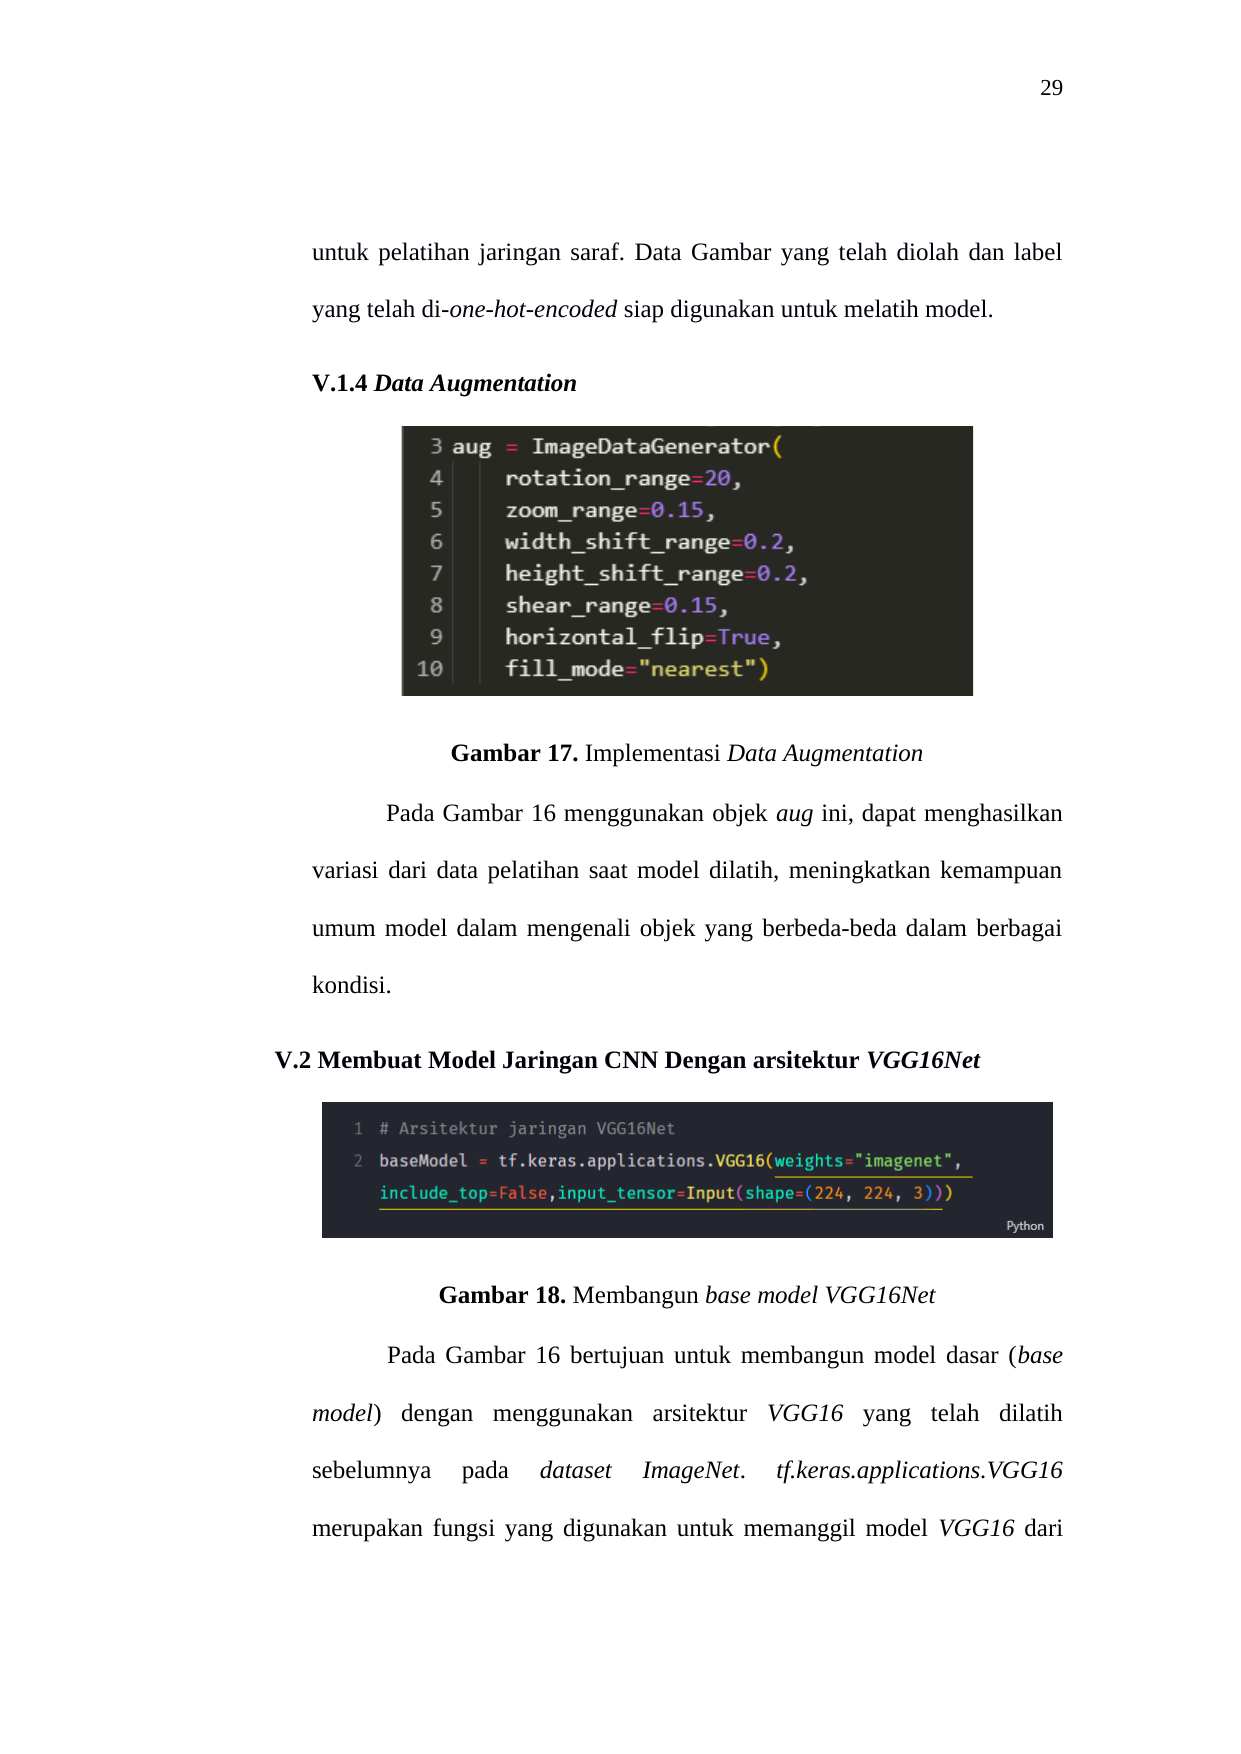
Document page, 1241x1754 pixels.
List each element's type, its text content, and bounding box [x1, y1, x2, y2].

subtitle Data Augmentation [312, 368, 1063, 397]
text Gambar 18. Membangun base model VGG16Net [311, 1281, 1063, 1309]
text Pada Gambar 16 menggunakan objek aug ini, dapat menghasilkan variasi dari data pelatihan saat model dilatih, meningkatkan kemampuan umum model dalam mengenali objek yang berbeda-beda dalam berbagai kondisi. [312, 798, 1063, 999]
subtitle Membuat Model Jaringan CNN Dengan arsitektur VGG16Net [274, 1045, 1063, 1073]
picture [401, 426, 974, 696]
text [312, 237, 1063, 323]
picture [322, 1102, 1053, 1238]
text Gambar 17. Implementasi Data Augmentation [311, 738, 1063, 767]
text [312, 1340, 1063, 1542]
